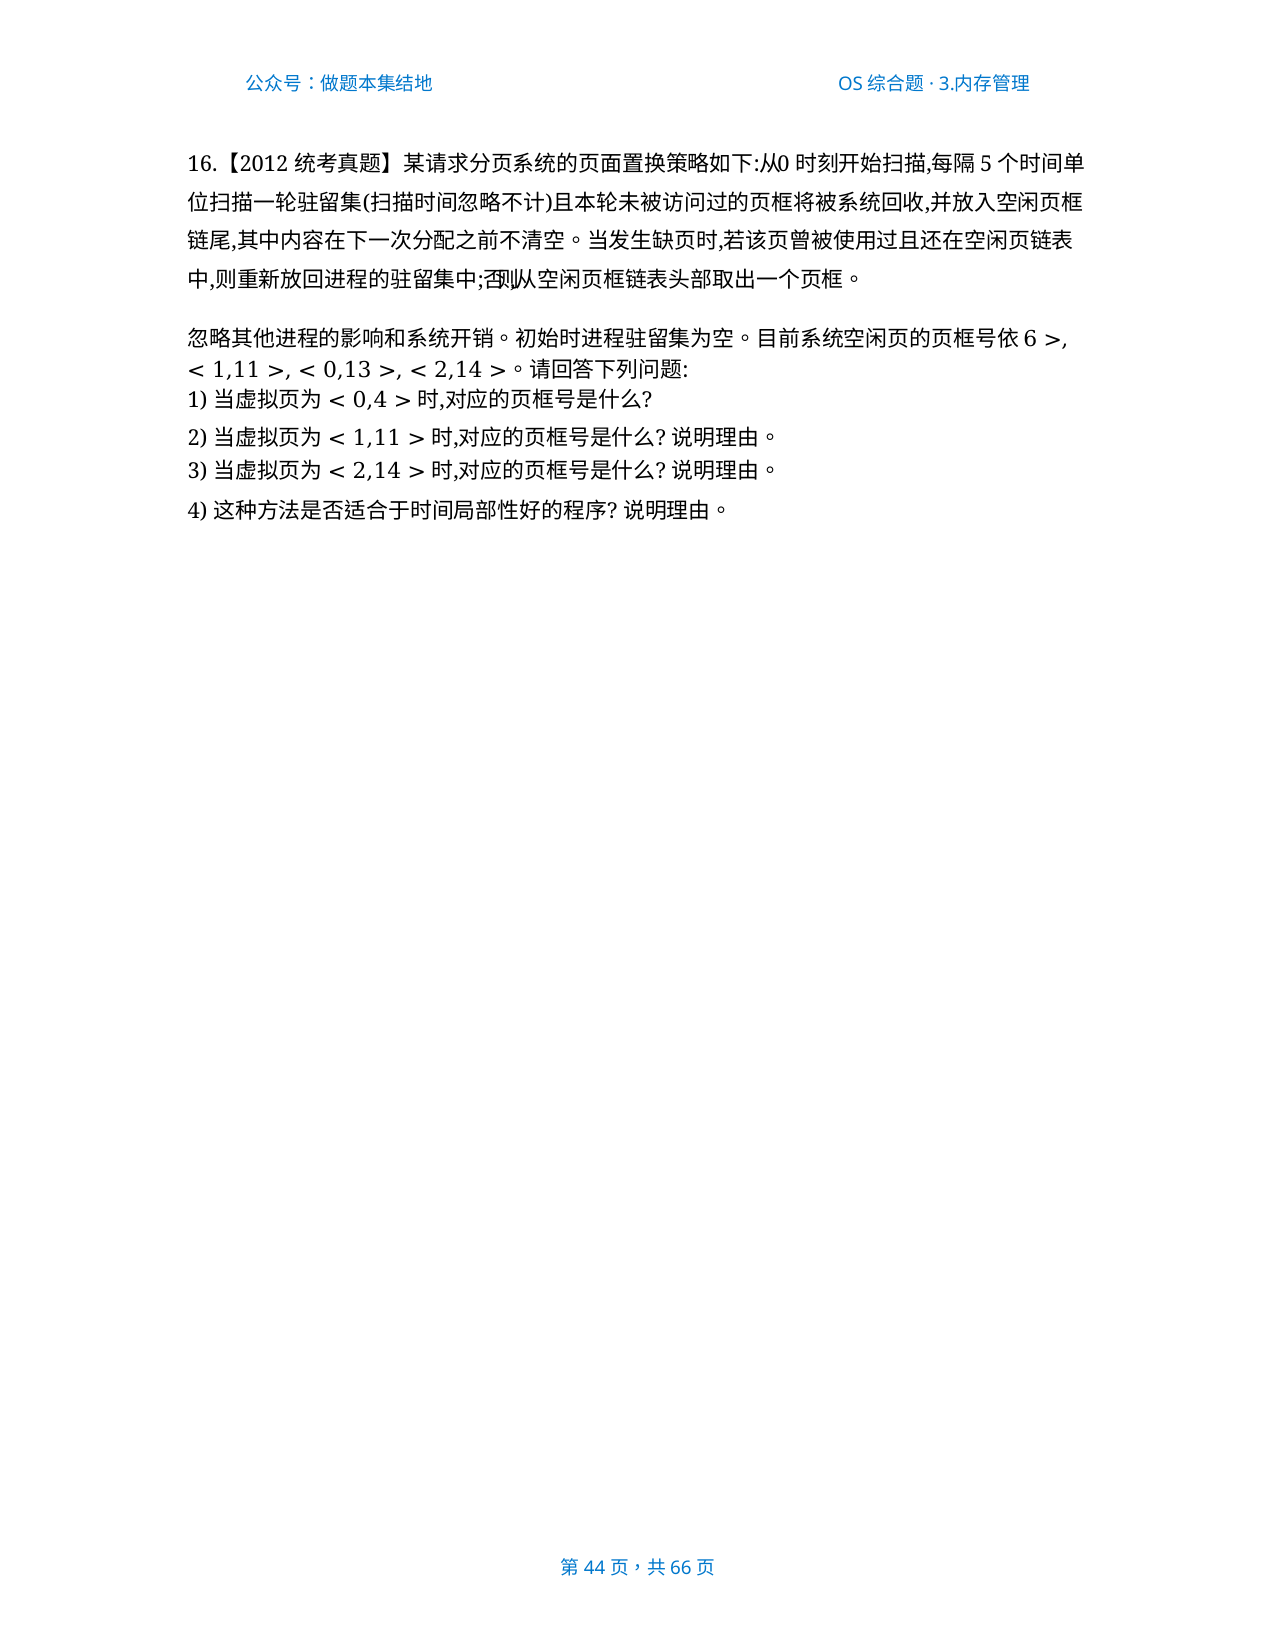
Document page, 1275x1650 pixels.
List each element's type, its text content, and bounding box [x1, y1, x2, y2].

text 4) 这种方法是否适合于时间局部性好的程序? 说明理由。 [187, 500, 1125, 523]
text 忽略其他进程的影响和系统开销。初始时进程驻留集为空。目前系统空闲页的页框号依6 >, < 1,11 >, < 0,13 >, < 2,14 >。请回答下列问题: 1) 当虚拟页为 < 0,4 > 时,对应的页框号是什么? [187, 323, 1080, 414]
text 第 44 页，共66 页 [150, 1560, 1125, 1578]
text 3) 当虚拟页为 < 2,14 > 时,对应的页框号是什么? 说明理由。 [187, 467, 1125, 482]
text 16.【2012 统考真题】某请求分页系统的页面置换策略如下:从0 时刻开始扫描,每隔5 个时间单位扫描一轮驻留集(扫描时间忽略不计)且本轮未被访问过的页框将被系统回收,并放入空闲页框链尾,其中内容在下一次分配之前不清空。当发生缺页时,若该页曾被使用过且还在空闲页链表中,则重新放回进程的驻留集中;否则,从空闲页框链表头部取出一个页框。 [187, 148, 1095, 294]
text 2) 当虚拟页为 < 1,11 > 时,对应的页框号是什么? 说明理由。 [187, 433, 1125, 448]
text 公众号：做题本集结地 OS 综合题 · 3.内存管理 [150, 76, 1125, 94]
